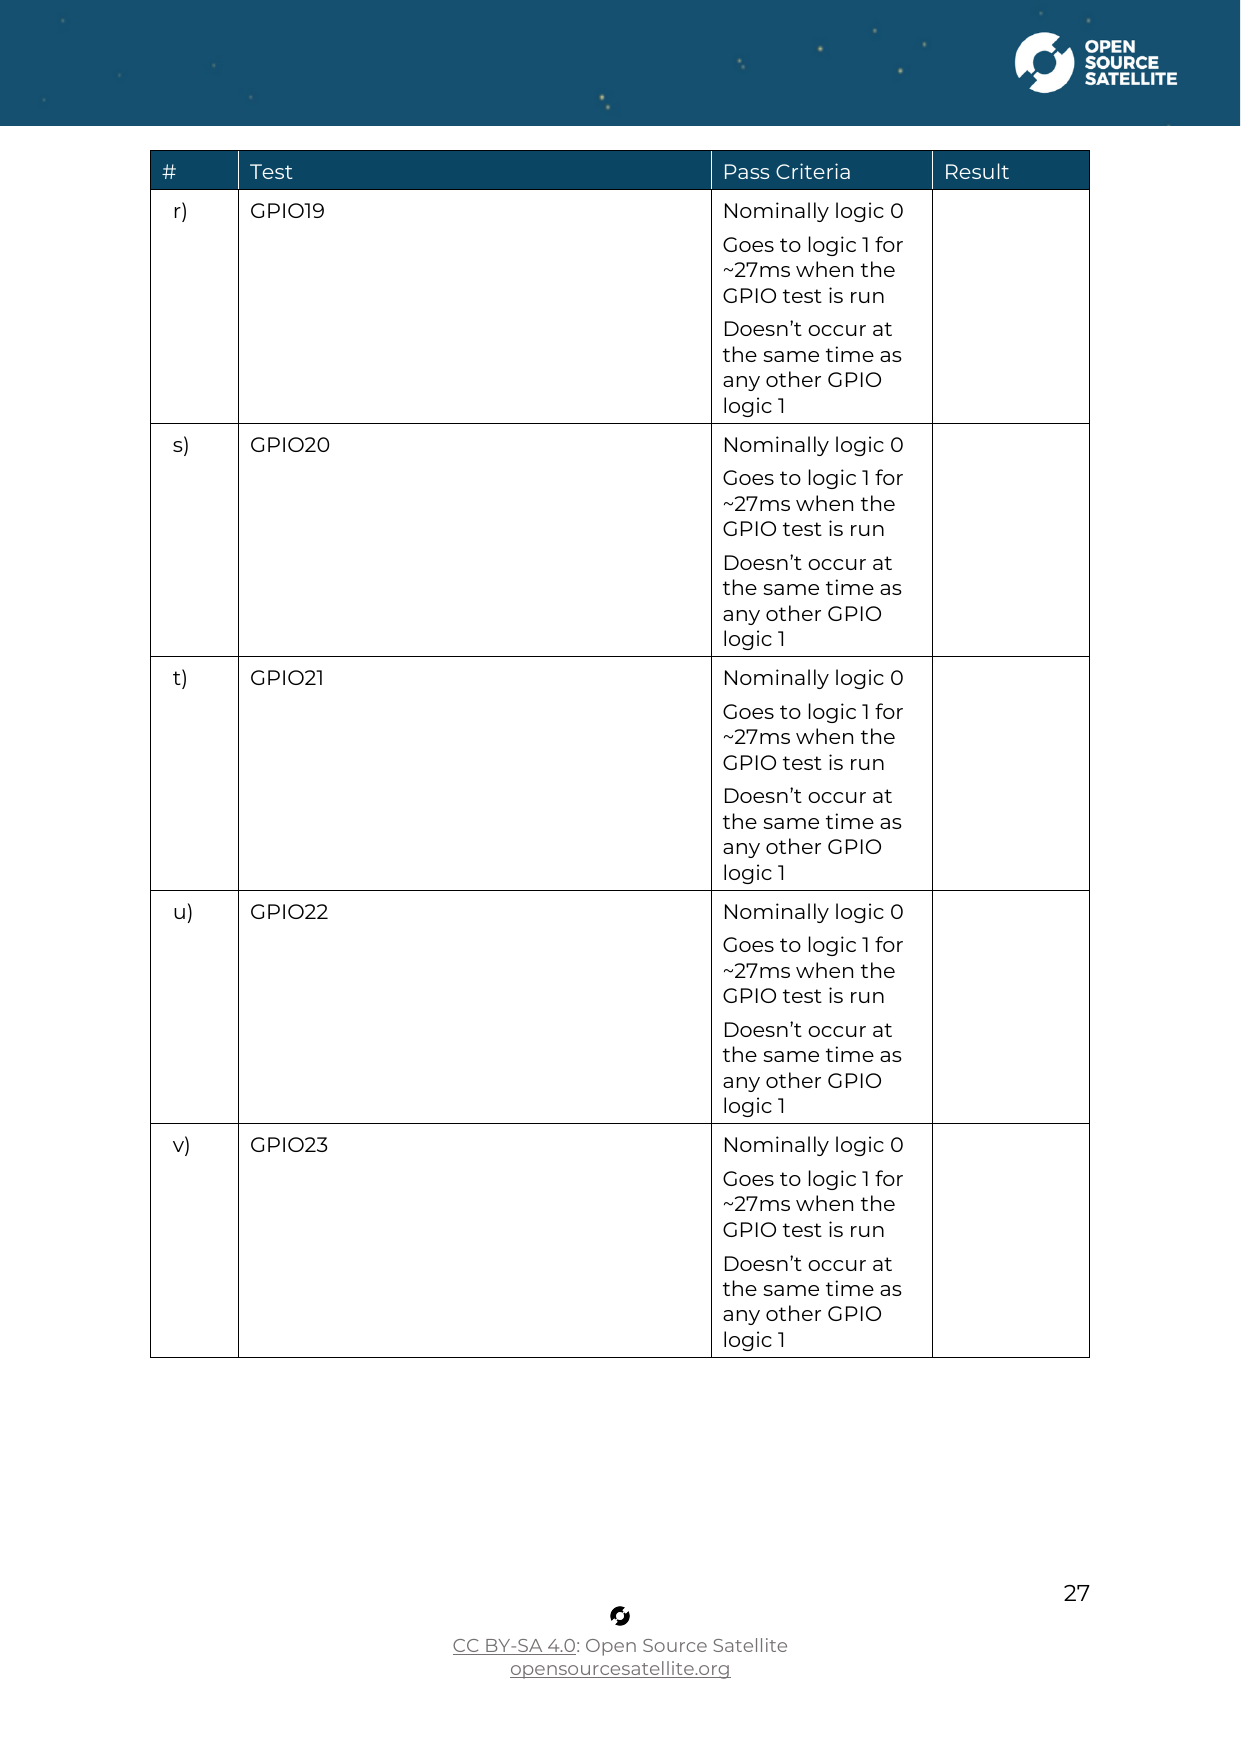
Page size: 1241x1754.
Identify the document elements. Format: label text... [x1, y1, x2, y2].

table_cell [933, 891, 1089, 1123]
table_cell GPIO21 [239, 657, 711, 889]
table_cell GPIO23 [239, 1124, 711, 1357]
table_cell GPIO22 [239, 891, 711, 1123]
table_cell v) [151, 1124, 238, 1357]
table_cell r) [151, 190, 238, 422]
table_cell Nominally logic 0 Goes to logic 1 for ~27ms when the GPIO test is run Doesn’t occur at the same time as any other GPIO logic 1 [712, 1124, 932, 1357]
picture [0, 0, 1241, 126]
table_header # [151, 151, 238, 189]
table_cell s) [151, 424, 238, 656]
table_cell Nominally logic 0 Goes to logic 1 for ~27ms when the GPIO test is run Doesn’t occur at the same time as any other GPIO logic 1 [712, 657, 932, 889]
table_cell [933, 190, 1089, 422]
table_header Result [933, 151, 1089, 189]
table_cell Nominally logic 0 Goes to logic 1 for ~27ms when the GPIO test is run Doesn’t occur at the same time as any other GPIO logic 1 [712, 424, 932, 656]
table_cell Nominally logic 0 Goes to logic 1 for ~27ms when the GPIO test is run Doesn’t occur at the same time as any other GPIO logic 1 [712, 190, 932, 422]
table_cell [933, 1124, 1089, 1357]
table_header Pass Criteria [712, 151, 932, 189]
table_cell GPIO19 [239, 190, 711, 422]
table_cell u) [151, 891, 238, 1123]
table_cell GPIO20 [239, 424, 711, 656]
picture [610, 1606, 630, 1626]
table_cell [933, 657, 1089, 889]
table_cell t) [151, 657, 238, 889]
table_header Test [239, 151, 711, 189]
table_cell Nominally logic 0 Goes to logic 1 for ~27ms when the GPIO test is run Doesn’t occur at the same time as any other GPIO logic 1 [712, 891, 932, 1123]
table_cell [933, 424, 1089, 656]
